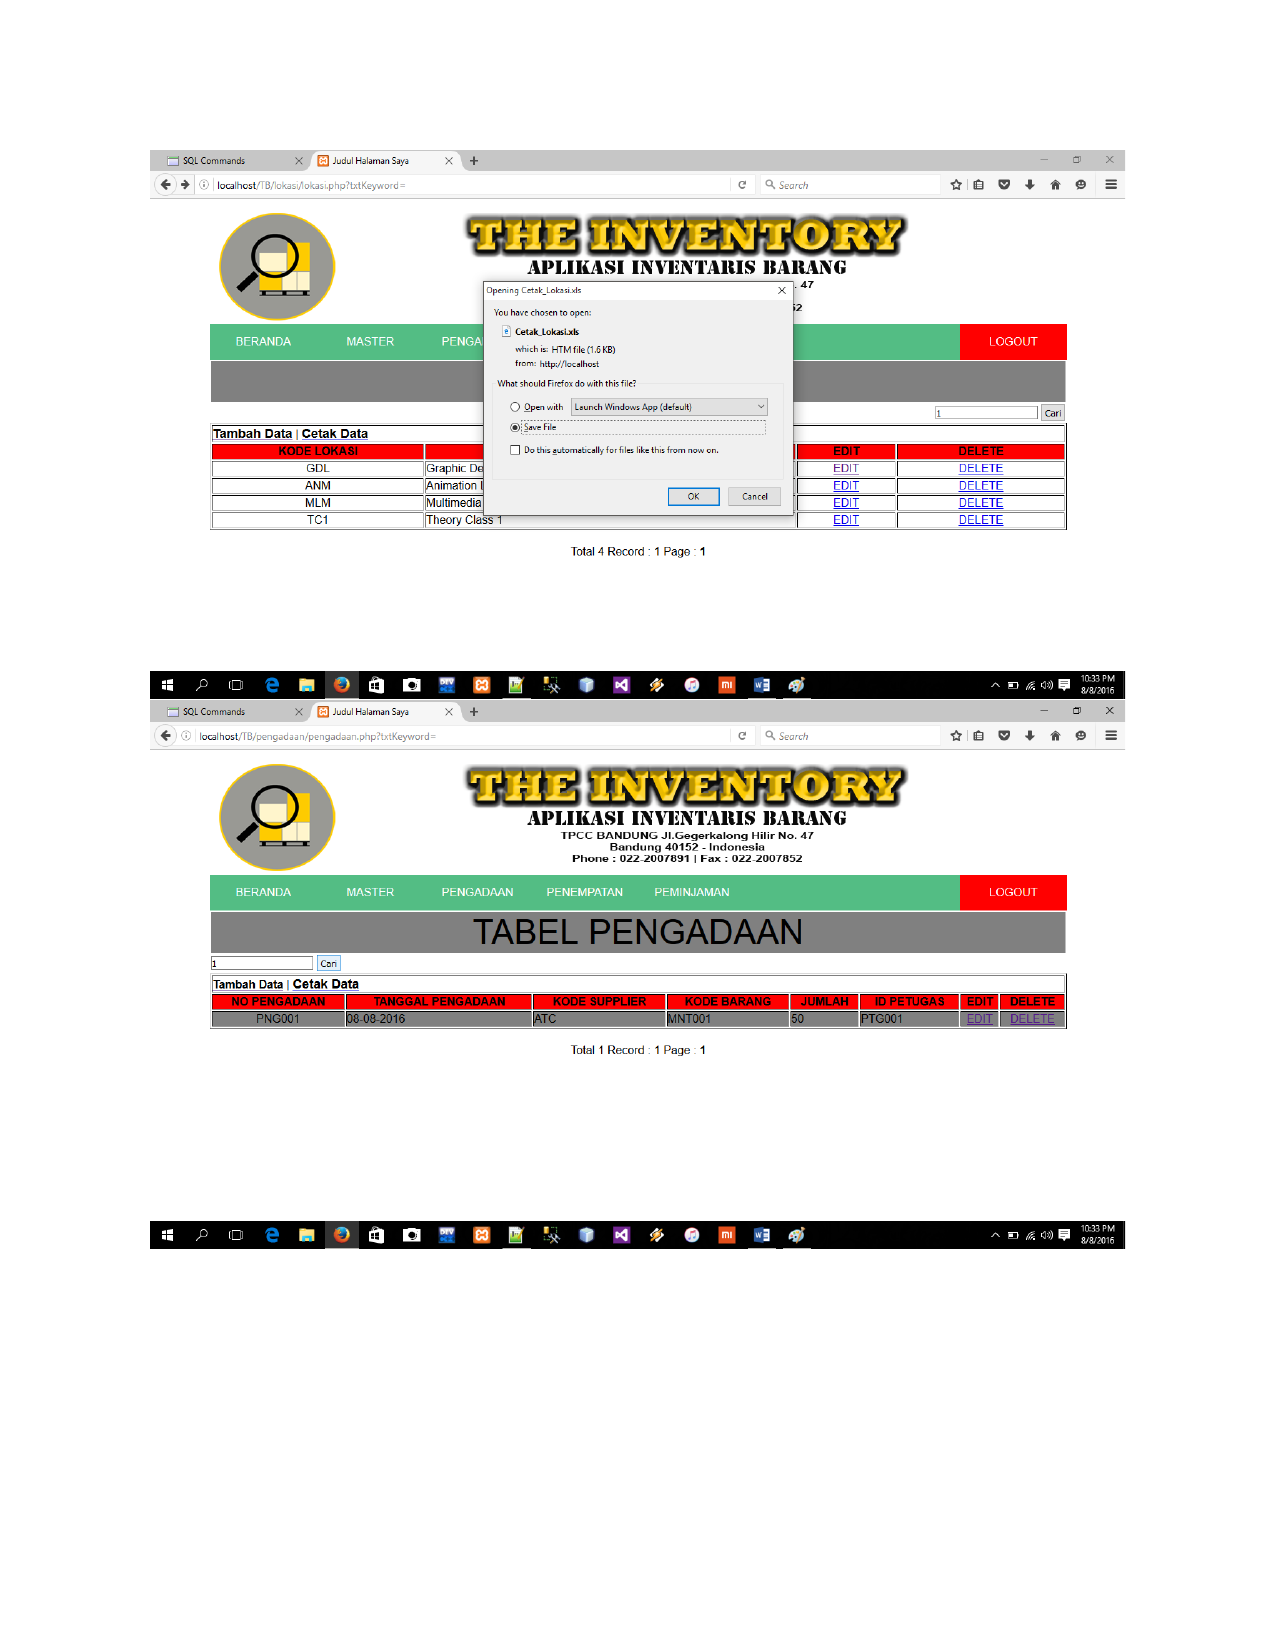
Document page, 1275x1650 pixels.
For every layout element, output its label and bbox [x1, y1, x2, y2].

picture [150, 150, 1125, 699]
picture [150, 700, 1125, 1249]
